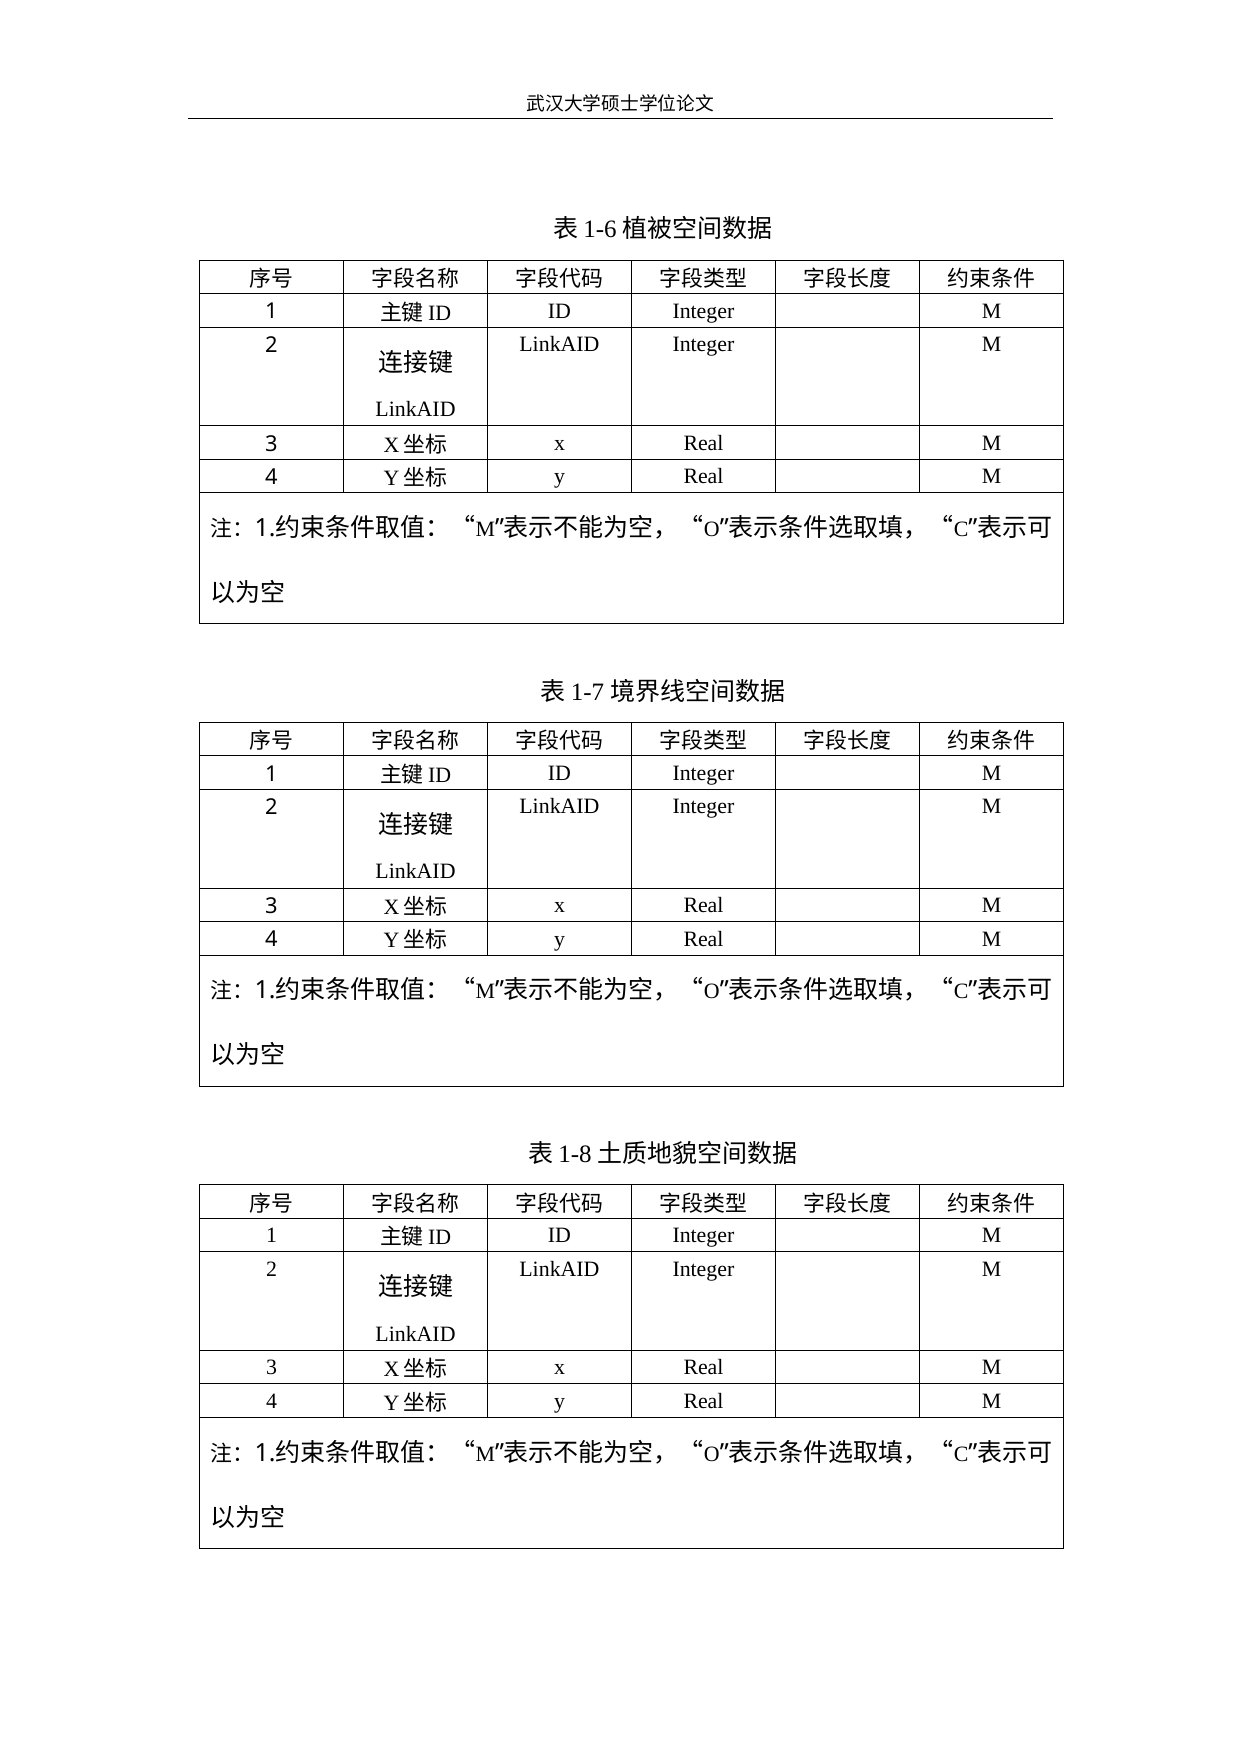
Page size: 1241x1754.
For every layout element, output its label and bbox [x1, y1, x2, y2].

table_cell [188, 162, 1088, 1581]
